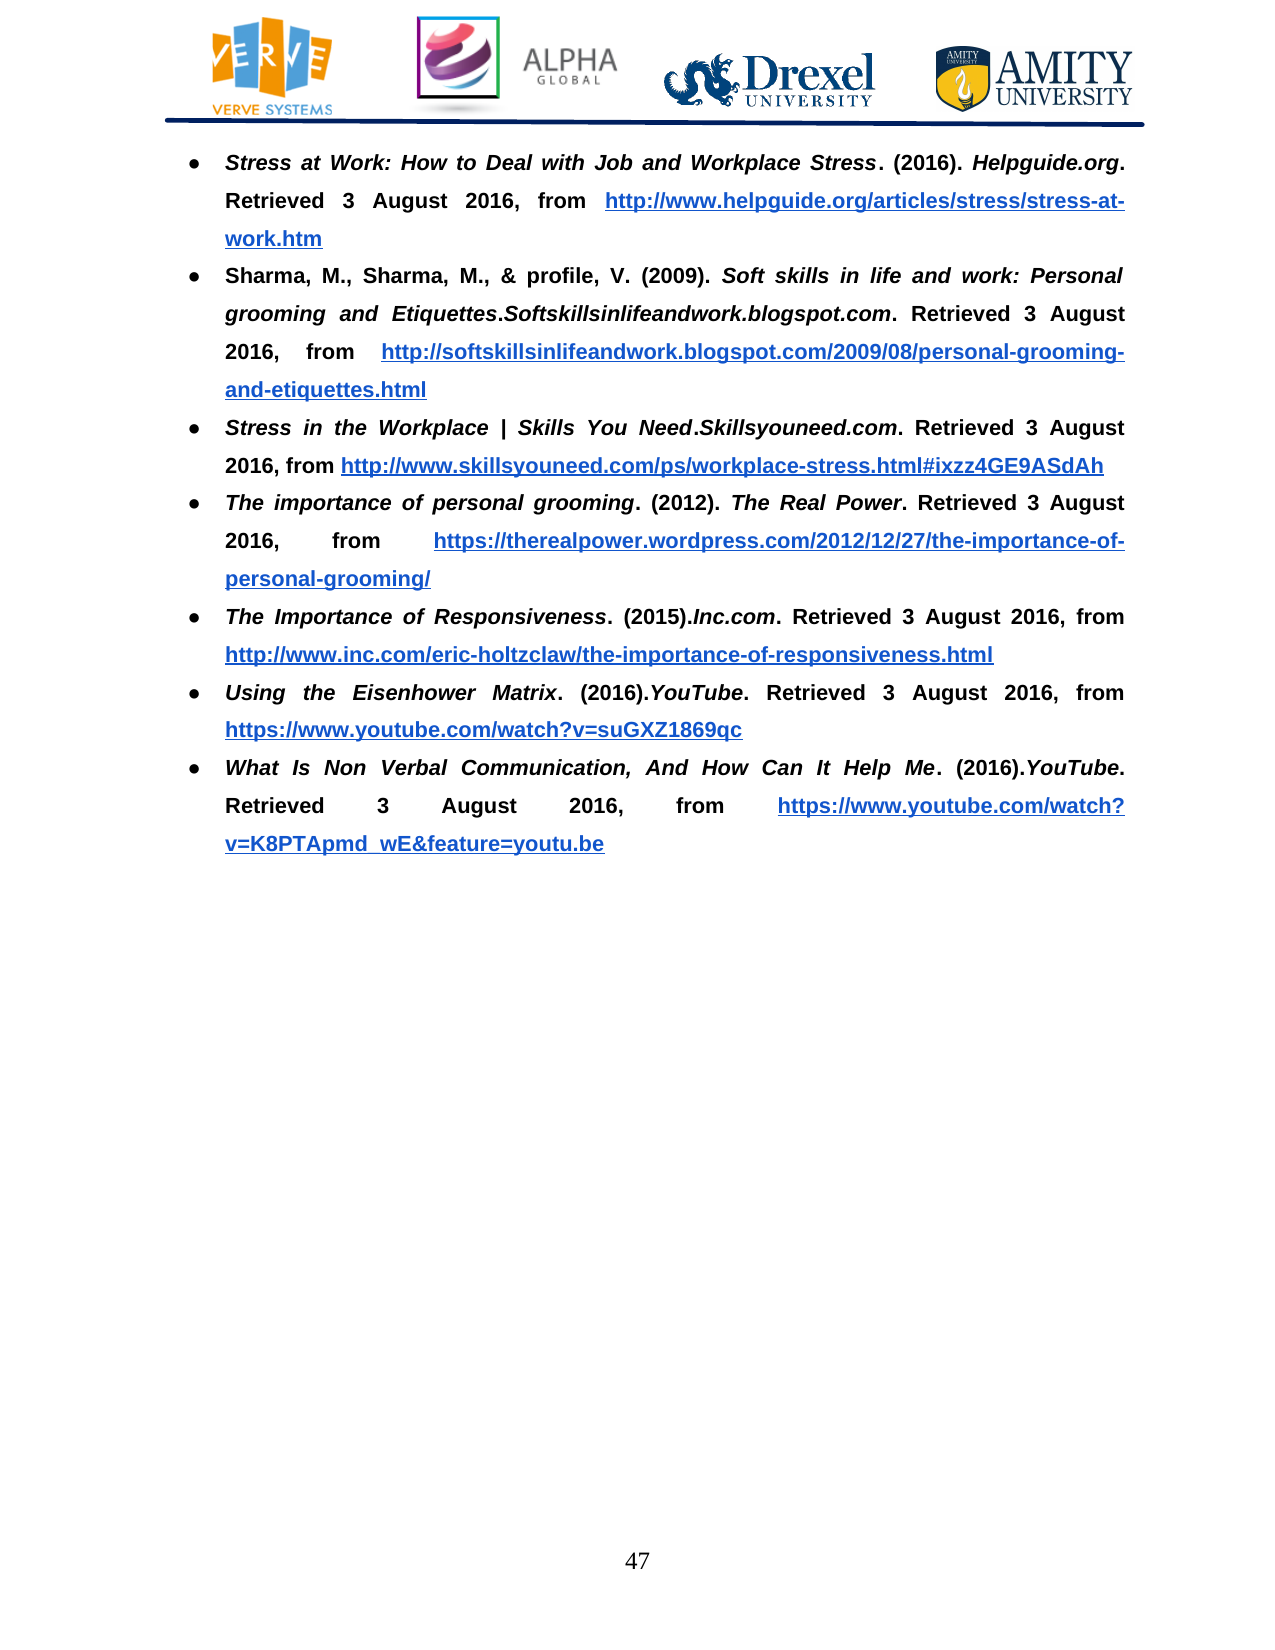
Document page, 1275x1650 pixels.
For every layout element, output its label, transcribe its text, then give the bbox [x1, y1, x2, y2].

subtitle Stress in the Workplace | Skills You Need.Skillsyouneed.com. Retrieved 3 August 2016, from http://www.skillsyouneed.com/ps/workplace-stress.html#ixzz4GE9ASdAh [187, 415, 1125, 478]
picture [212, 17, 332, 115]
subtitle Sharma, M., Sharma, M., & profile, V. (2009). Soft skills in life and work: Personal grooming and Etiquettes.Softskillsinlifeandwork.blogspot.com. Retrieved 3 August 2016, from http://softskillsinlifeandwork.blogspot.com/2009/08/personal-grooming-and-etiquettes.html [187, 263, 1125, 402]
picture [409, 12, 624, 118]
subtitle What Is Non Verbal Communication, And How Can It Help Me. (2016).YouTube. Retrieved 3 August 2016, from https://www.youtube.com/watch?v=K8PTApmd_wE&feature=youtu.be [187, 755, 1125, 856]
subtitle The Importance of Responsiveness. (2015).Inc.com. Retrieved 3 August 2016, from http://www.inc.com/eric-holtzclaw/the-importance-of-responsiveness.html [187, 604, 1125, 667]
subtitle The importance of personal grooming. (2012). The Real Power. Retrieved 3 August 2016, from https://therealpower.wordpress.com/2012/12/27/the-importance-of-personal-grooming/ [187, 490, 1125, 591]
subtitle Using the Eisenhower Matrix. (2016).YouTube. Retrieved 3 August 2016, from https://www.youtube.com/watch?v=suGXZ1869qc [187, 679, 1125, 742]
picture [936, 46, 1135, 112]
subtitle Stress at Work: How to Deal with Job and Workplace Stress. (2016). Helpguide.org. Retrieved 3 August 2016, from http://www.helpguide.org/articles/stress/stress-at-work.htm [187, 150, 1125, 251]
picture [662, 51, 877, 108]
